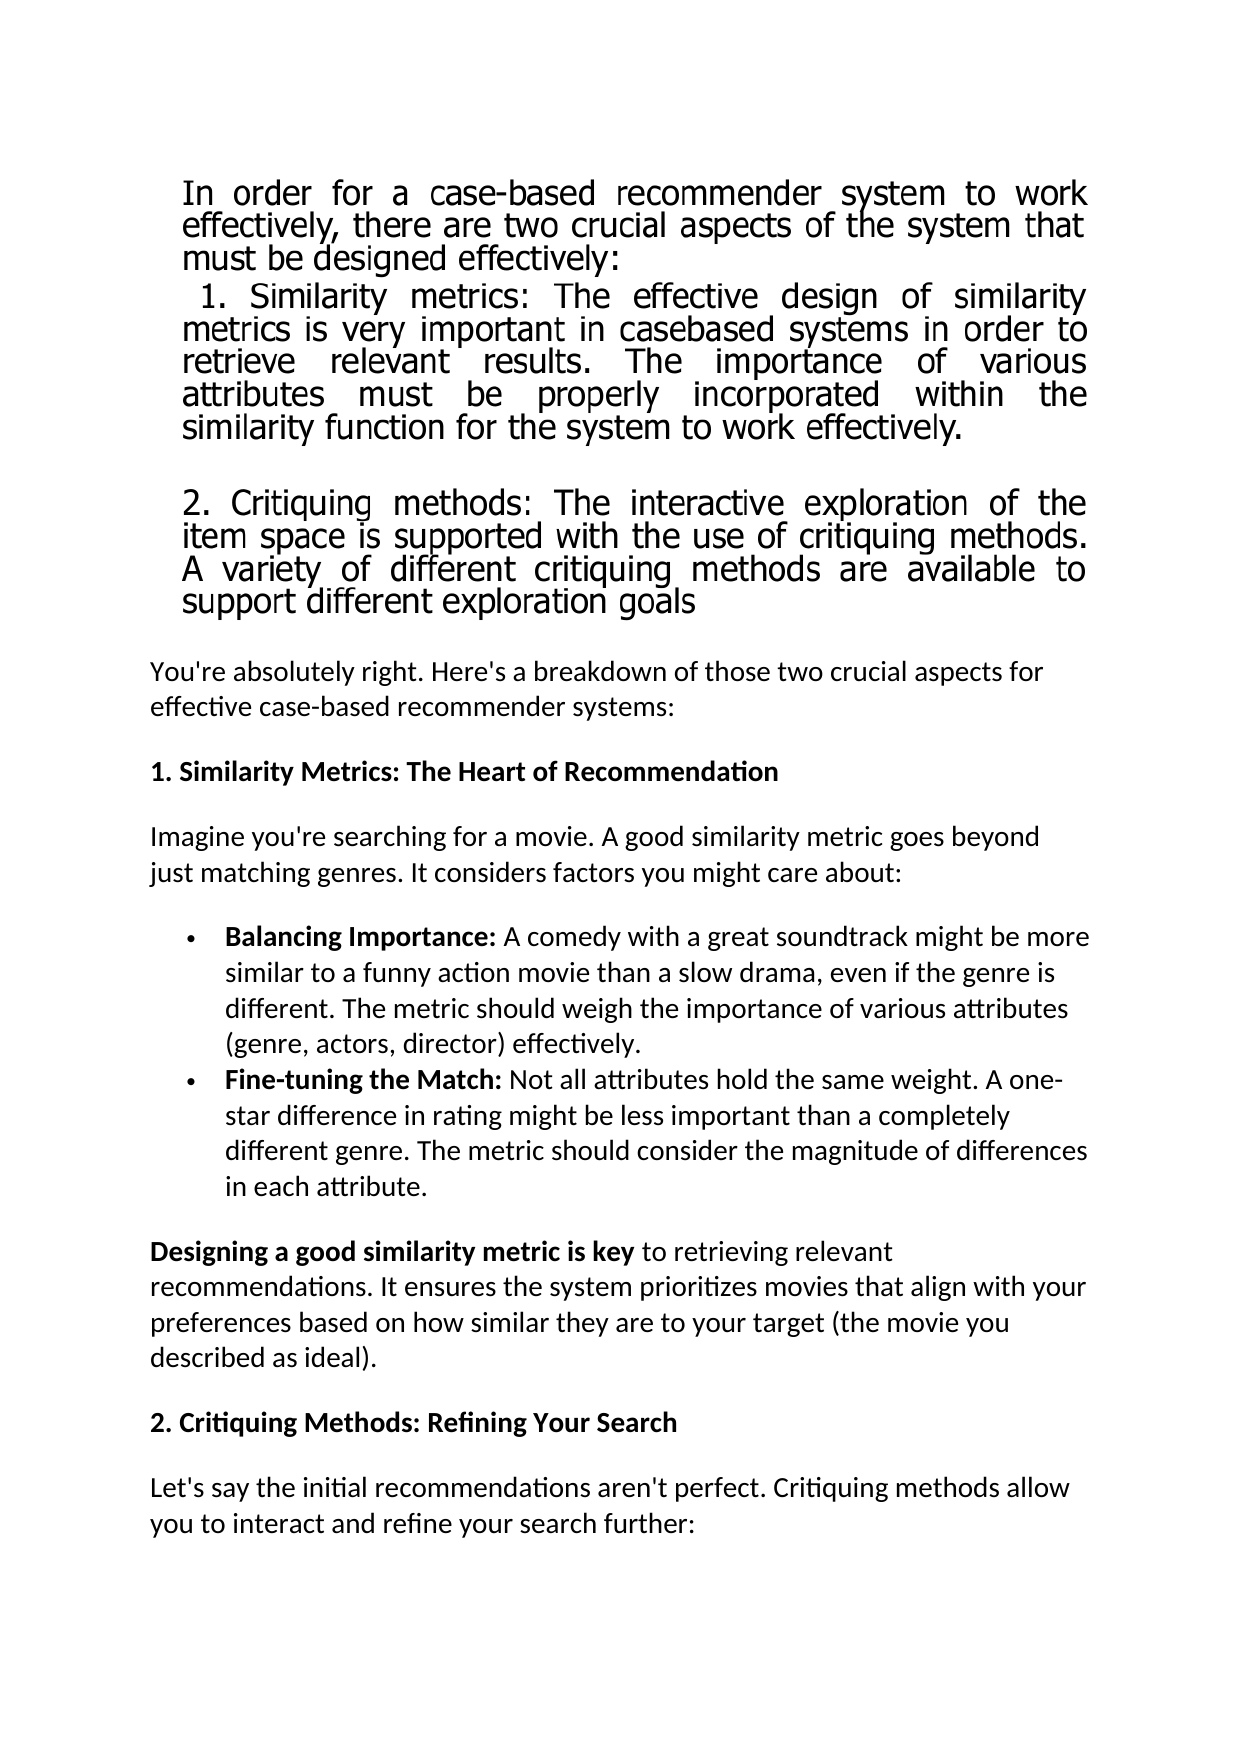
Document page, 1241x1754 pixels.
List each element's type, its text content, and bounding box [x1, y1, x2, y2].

text 2. Critiquing Methods: Refining Your Search [150, 1404, 1090, 1440]
text You're absolutely right. Here's a breakdown of those two crucial aspects for effective case-based recommender systems: [150, 653, 1090, 724]
list Fine-tuning the Match: Not all attributes hold the same weight. A one-star difference in rating might be less important than a completely different genre. The metric should consider the magnitude of differences in each attribute. [187, 1061, 1090, 1203]
text Designing a good similarity metric is key to retrieving relevant recommendations. It ensures the system prioritizes movies that align with your preferences based on how similar they are to your target (the movie you described as ideal). [150, 1233, 1090, 1375]
text 1. Similarity Metrics: The Heart of Recommendation [150, 753, 1090, 789]
list Balancing Importance: A comedy with a great soundtrack might be more similar to a funny action movie than a slow drama, even if the genre is different. The metric should weigh the importance of various attributes (genre, actors, director) effectively. [187, 918, 1090, 1061]
picture [150, 150, 1091, 622]
text Let's say the initial recommendations aren't perfect. Critiquing methods allow you to interact and refine your search further: [150, 1469, 1090, 1540]
text Imagine you're searching for a movie. A good similarity metric goes beyond just matching genres. It considers factors you might care about: [150, 818, 1090, 889]
